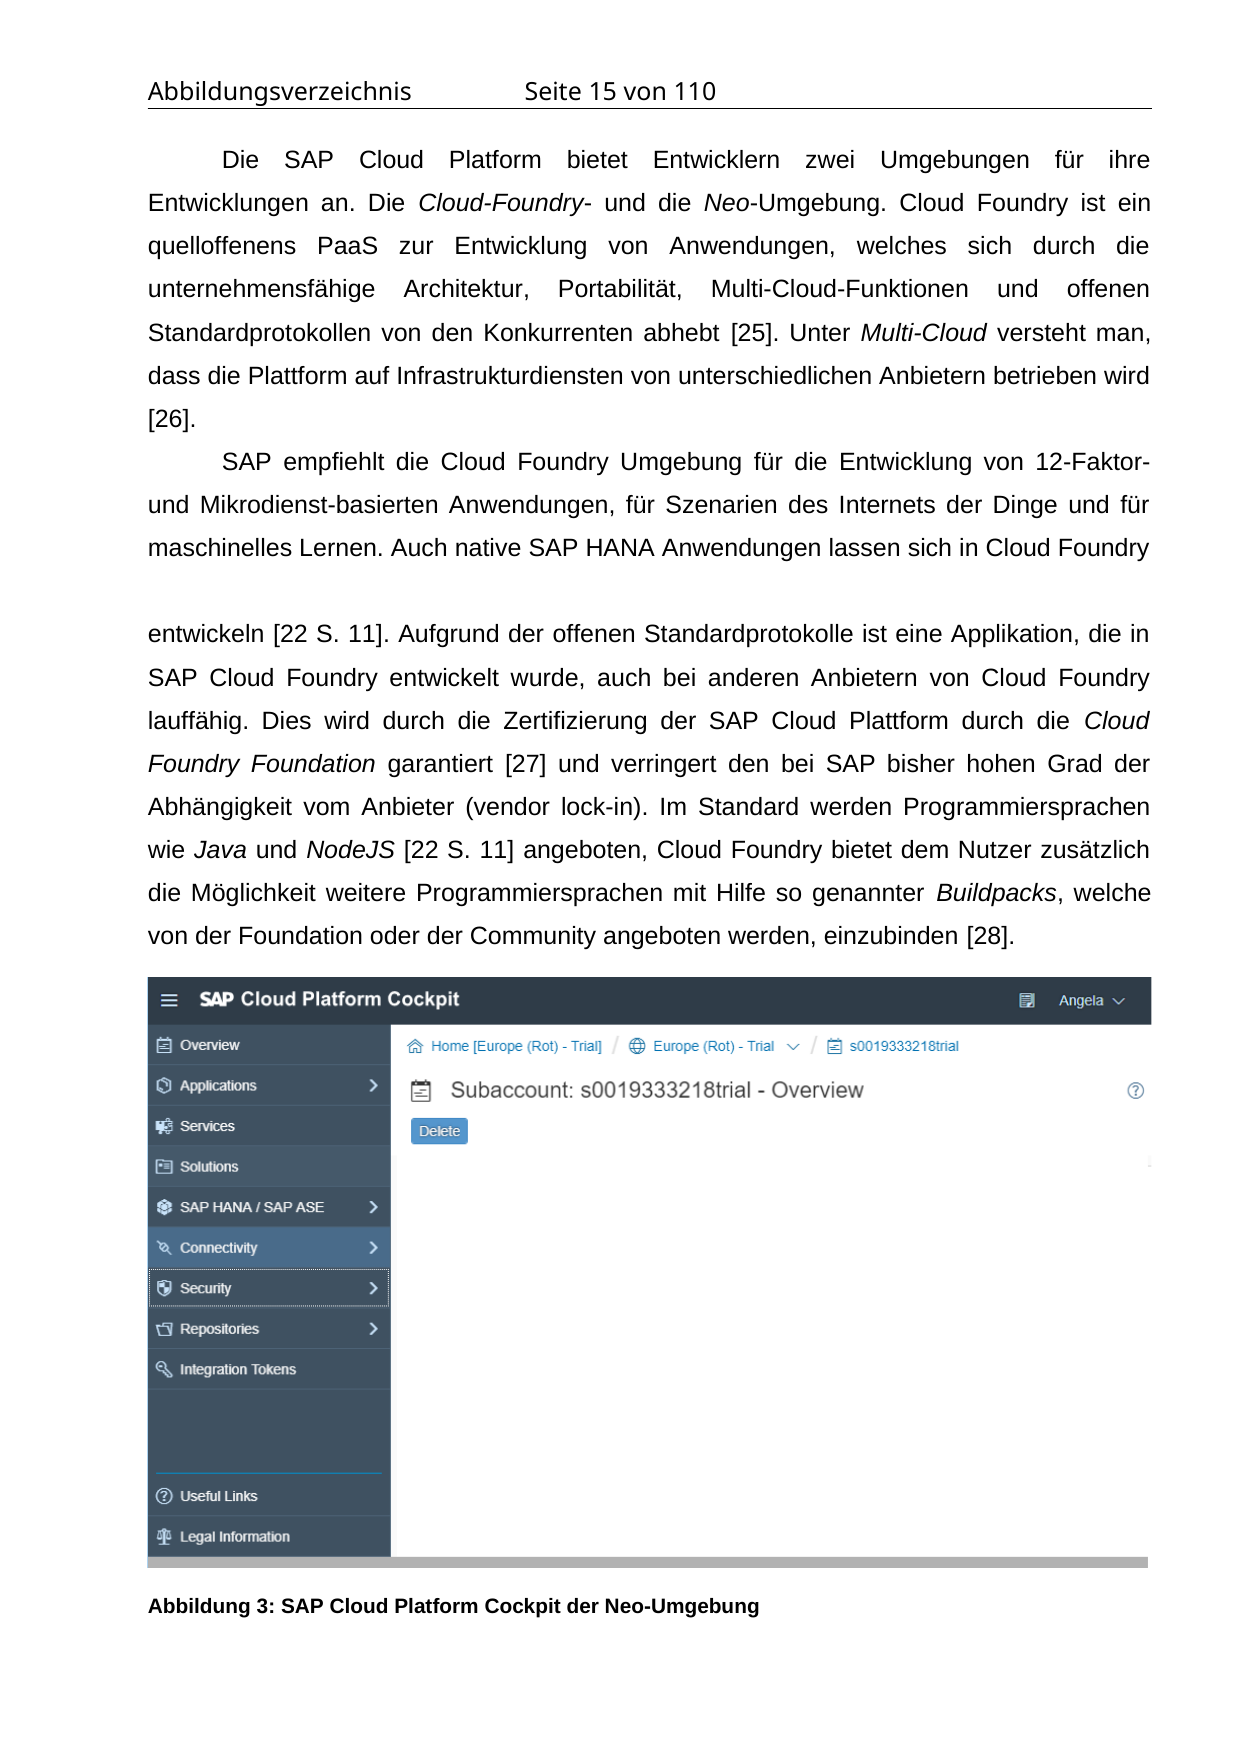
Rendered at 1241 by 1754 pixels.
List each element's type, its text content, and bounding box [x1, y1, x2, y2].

picture [147, 977, 1152, 1568]
text Die SAP Cloud Platform bietet Entwicklern zwei Umgebungen für ihre Entwicklungen an. Die Cloud-Foundry- und die Neo-Umgebung. Cloud Foundry ist ein quelloffenens PaaS zur Entwicklung von Anwendungen, welches sich durch die unternehmensfähige Architektur, Portabilität, Multi-Cloud-Funktionen und offenen Standardprotokollen von den Konkurrenten abhebt . Unter Multi-Cloud versteht man, dass die Plattform auf Infrastrukturdiensten von unterschiedlichen Anbietern betrieben wird. [148, 145, 1152, 433]
text SAP empfiehlt die Cloud Foundry Umgebung für die Entwicklung von 12-Faktor- und Mikrodienst-basierten Anwendungen, für Szenarien des Internets der Dinge und für maschinelles Lernen. Auch native SAP HANA Anwendungen lassen sich in Cloud Foundry [148, 447, 1152, 605]
text entwickeln . Aufgrund der offenen Standardprotokolle ist eine Applikation, die in SAP Cloud Foundry entwickelt wurde, auch bei anderen Anbietern von Cloud Foundry lauffähig. Dies wird durch die Zertifizierung der SAP Cloud Plattform durch die Cloud Foundry Foundation garantiert und verringert den bei SAP bisher hohen Grad der Abhängigkeit vom Anbieter (vendor lock-in). Im Standard werden Programmiersprachen wie Java und NodeJS angeboten, Cloud Foundry bietet dem Nutzer zusätzlich die Möglichkeit weitere Programmiersprachen mit Hilfe so genannter Buildpacks, welche von der Foundation oder der Community angeboten werden, einzubinden . [148, 619, 1152, 950]
